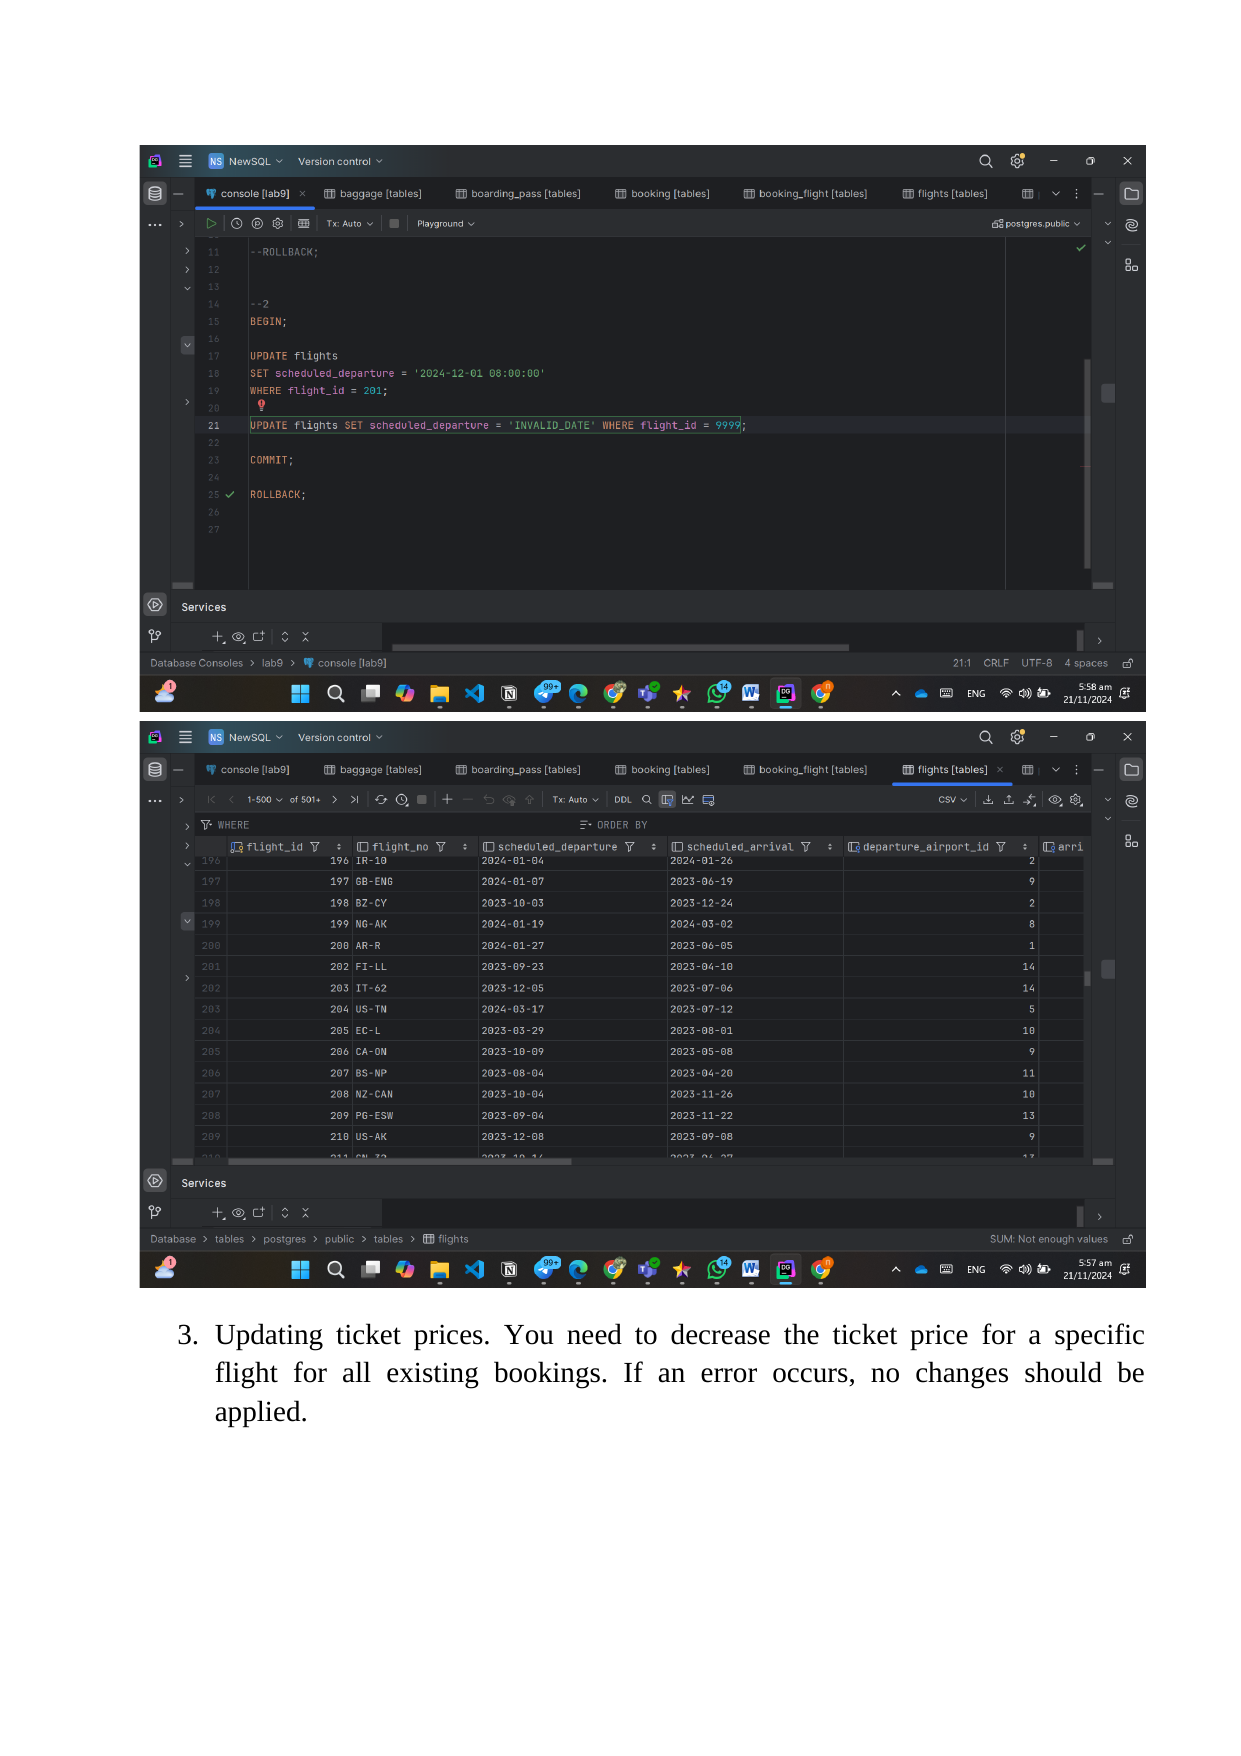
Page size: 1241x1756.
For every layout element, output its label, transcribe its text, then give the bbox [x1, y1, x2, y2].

picture [139, 145, 1146, 712]
picture [139, 721, 1146, 1288]
list Updating ticket prices. You need to decrease the ticket price for a specific flight for all existing bookings. If an error occurs, no changes should be applied. [177, 1317, 1146, 1427]
